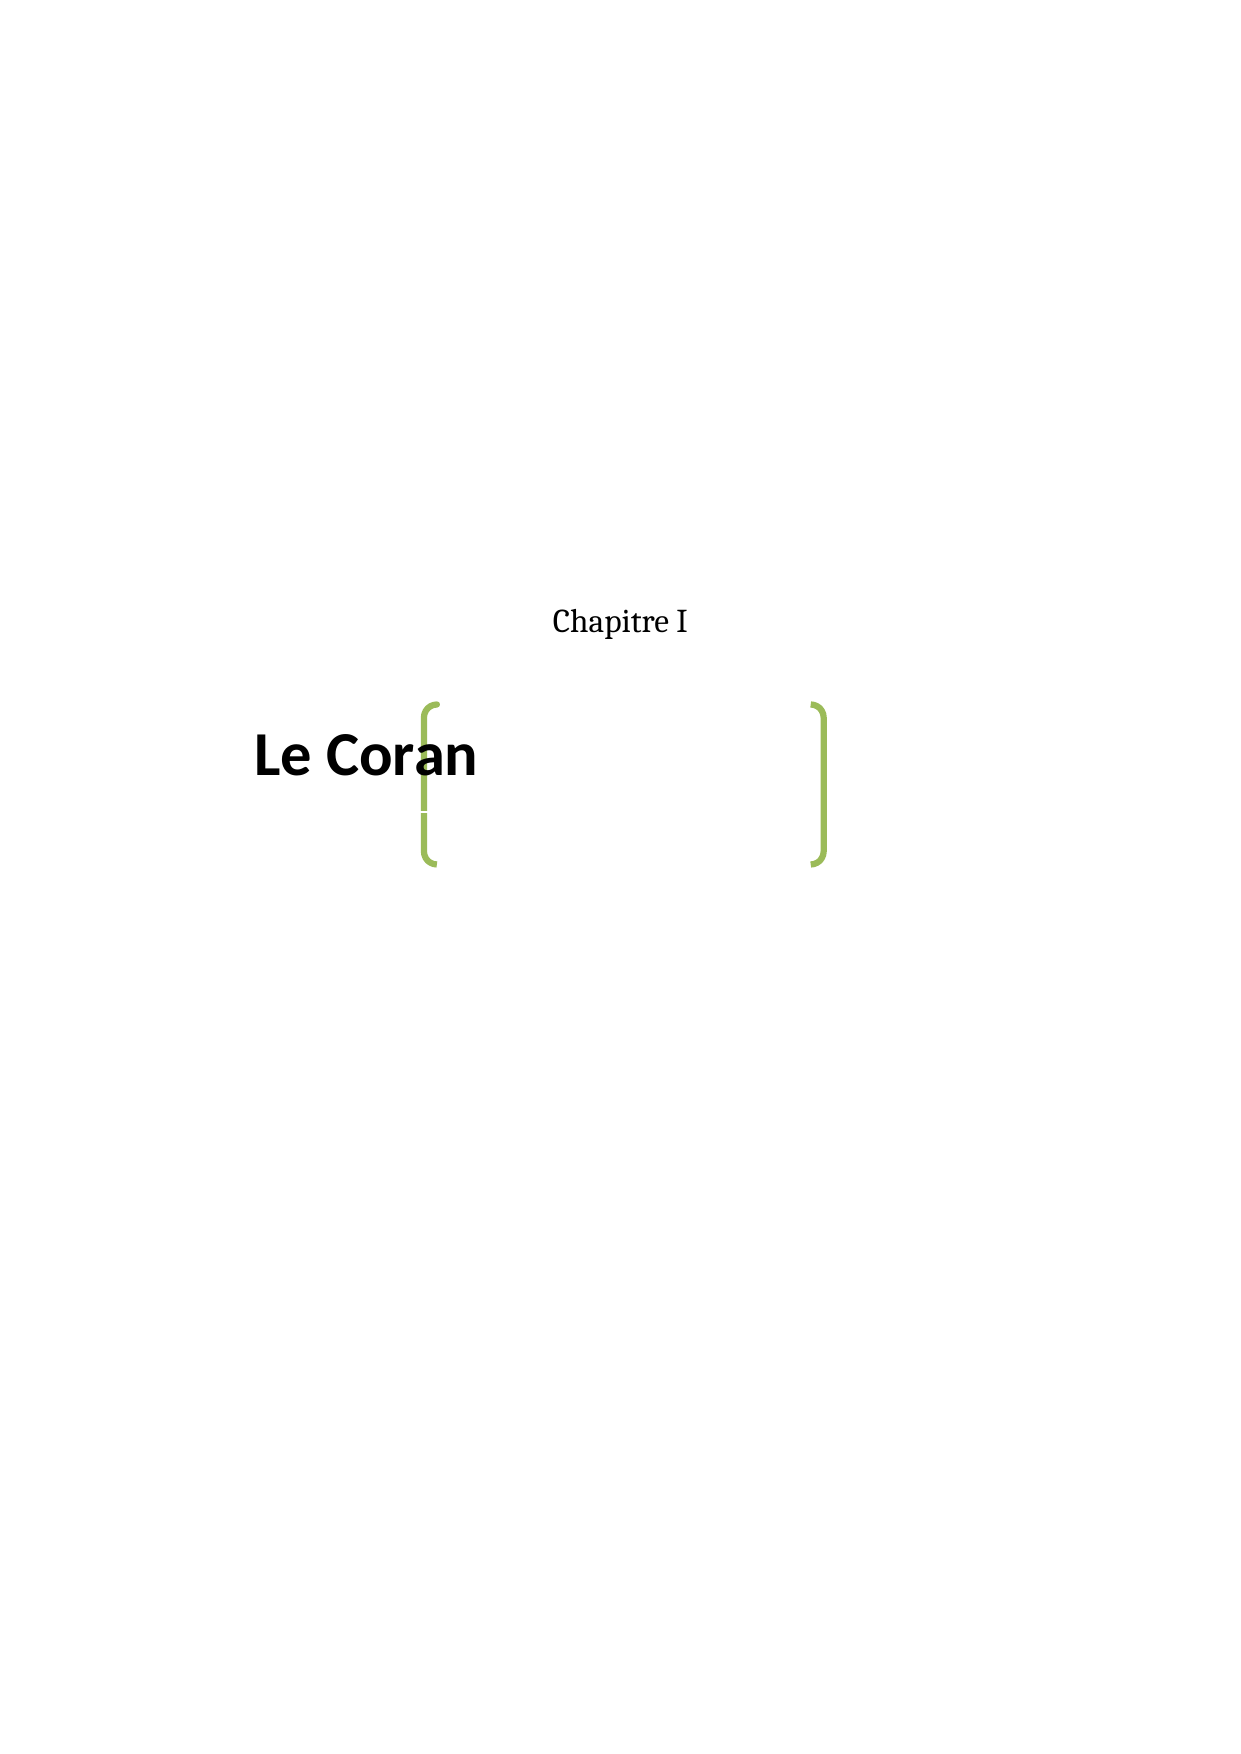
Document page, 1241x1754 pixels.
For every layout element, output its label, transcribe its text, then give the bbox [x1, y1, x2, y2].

title Chapitre I [148, 603, 1092, 641]
